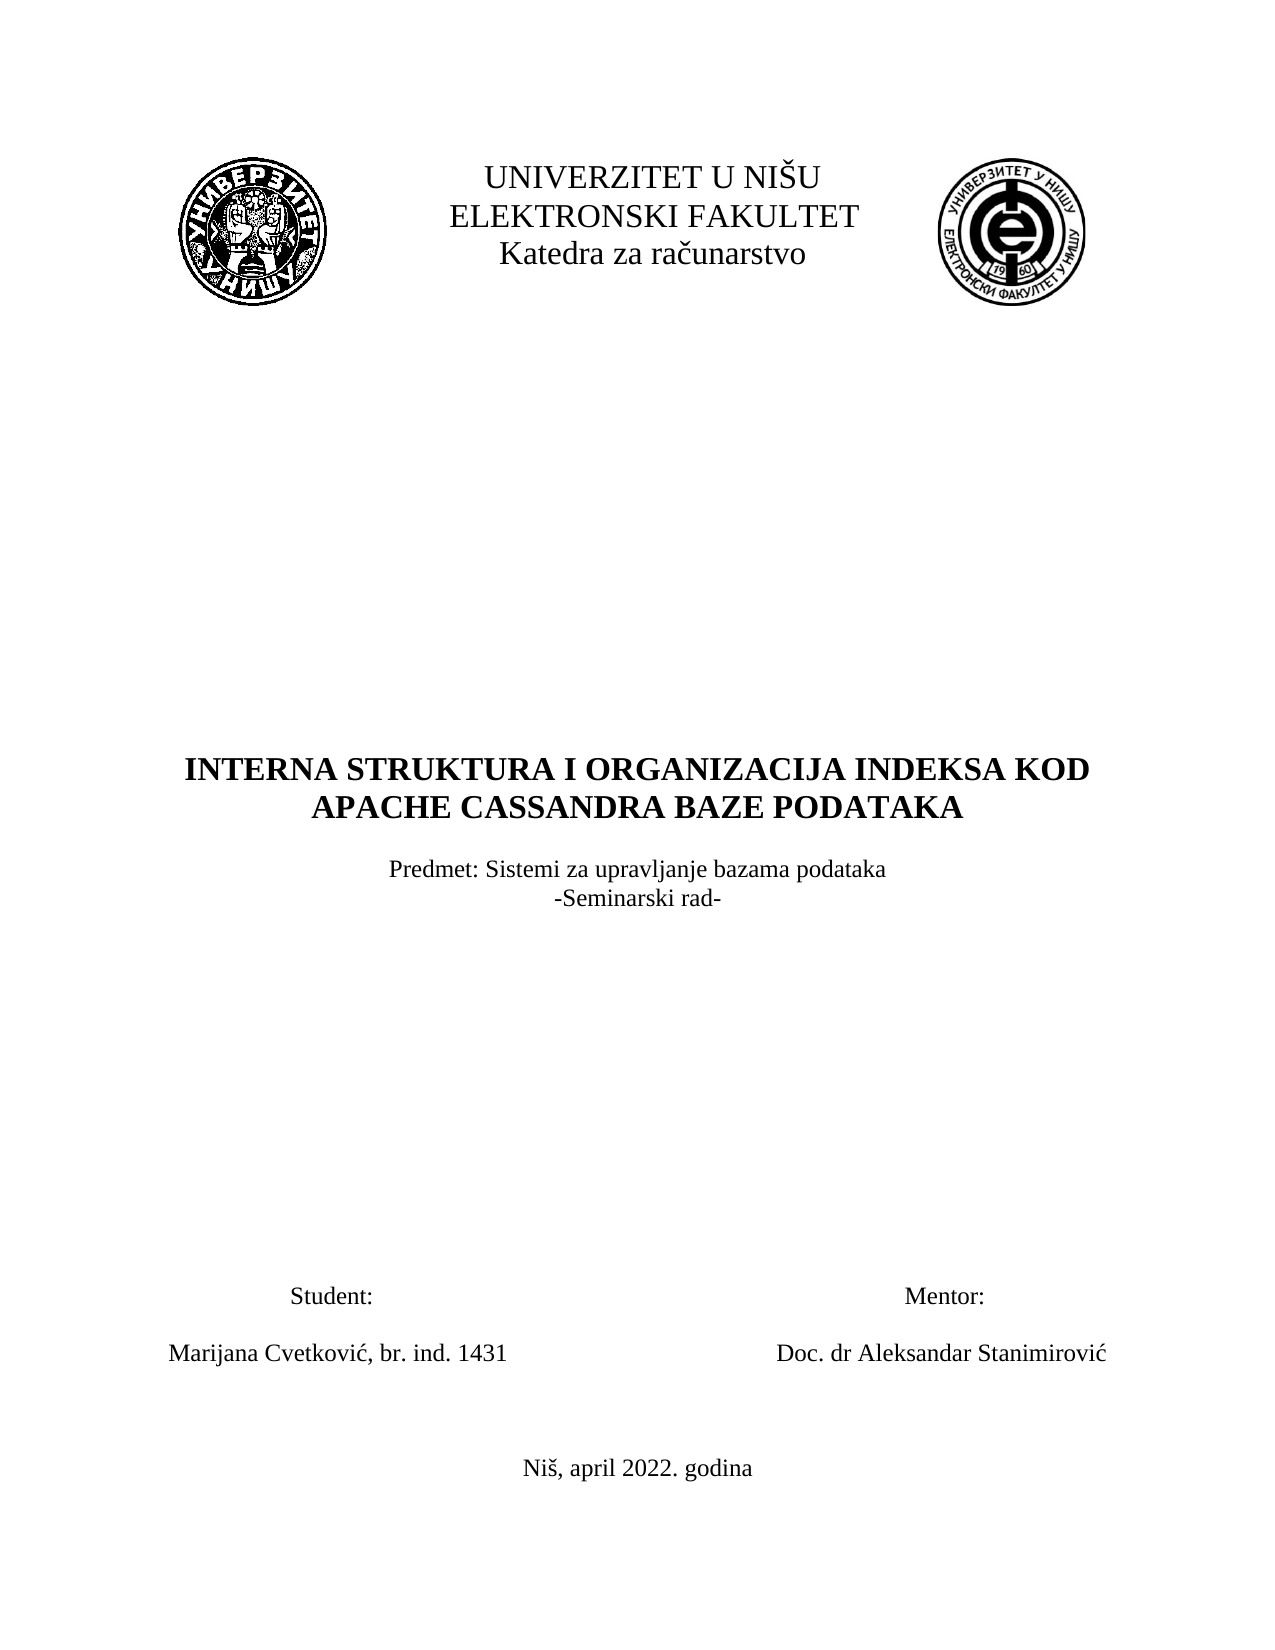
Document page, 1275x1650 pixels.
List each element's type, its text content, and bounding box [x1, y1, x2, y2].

text Katedra za računarstvo [327, 234, 937, 272]
picture [937, 158, 1086, 306]
text Niš, april 2022. godina [150, 1453, 1125, 1482]
text -Seminarski rad- [150, 883, 1125, 912]
text Student: Mentor: [150, 1281, 1125, 1310]
text Marijana Cvetković, br. ind. 1431 Doc. dr Aleksandar Stanimirović [150, 1338, 1125, 1367]
picture [178, 157, 327, 306]
text INTERNA STRUKTURA I ORGANIZACIJA INDEKSA KOD APACHE CASSANDRA BAZE PODATAKA [150, 749, 1125, 826]
text Predmet: Sistemi za upravljanje bazama podataka [150, 854, 1125, 883]
text UNIVERZITET U NIŠU ELEKTRONSKI FAKULTET [445, 157, 860, 234]
